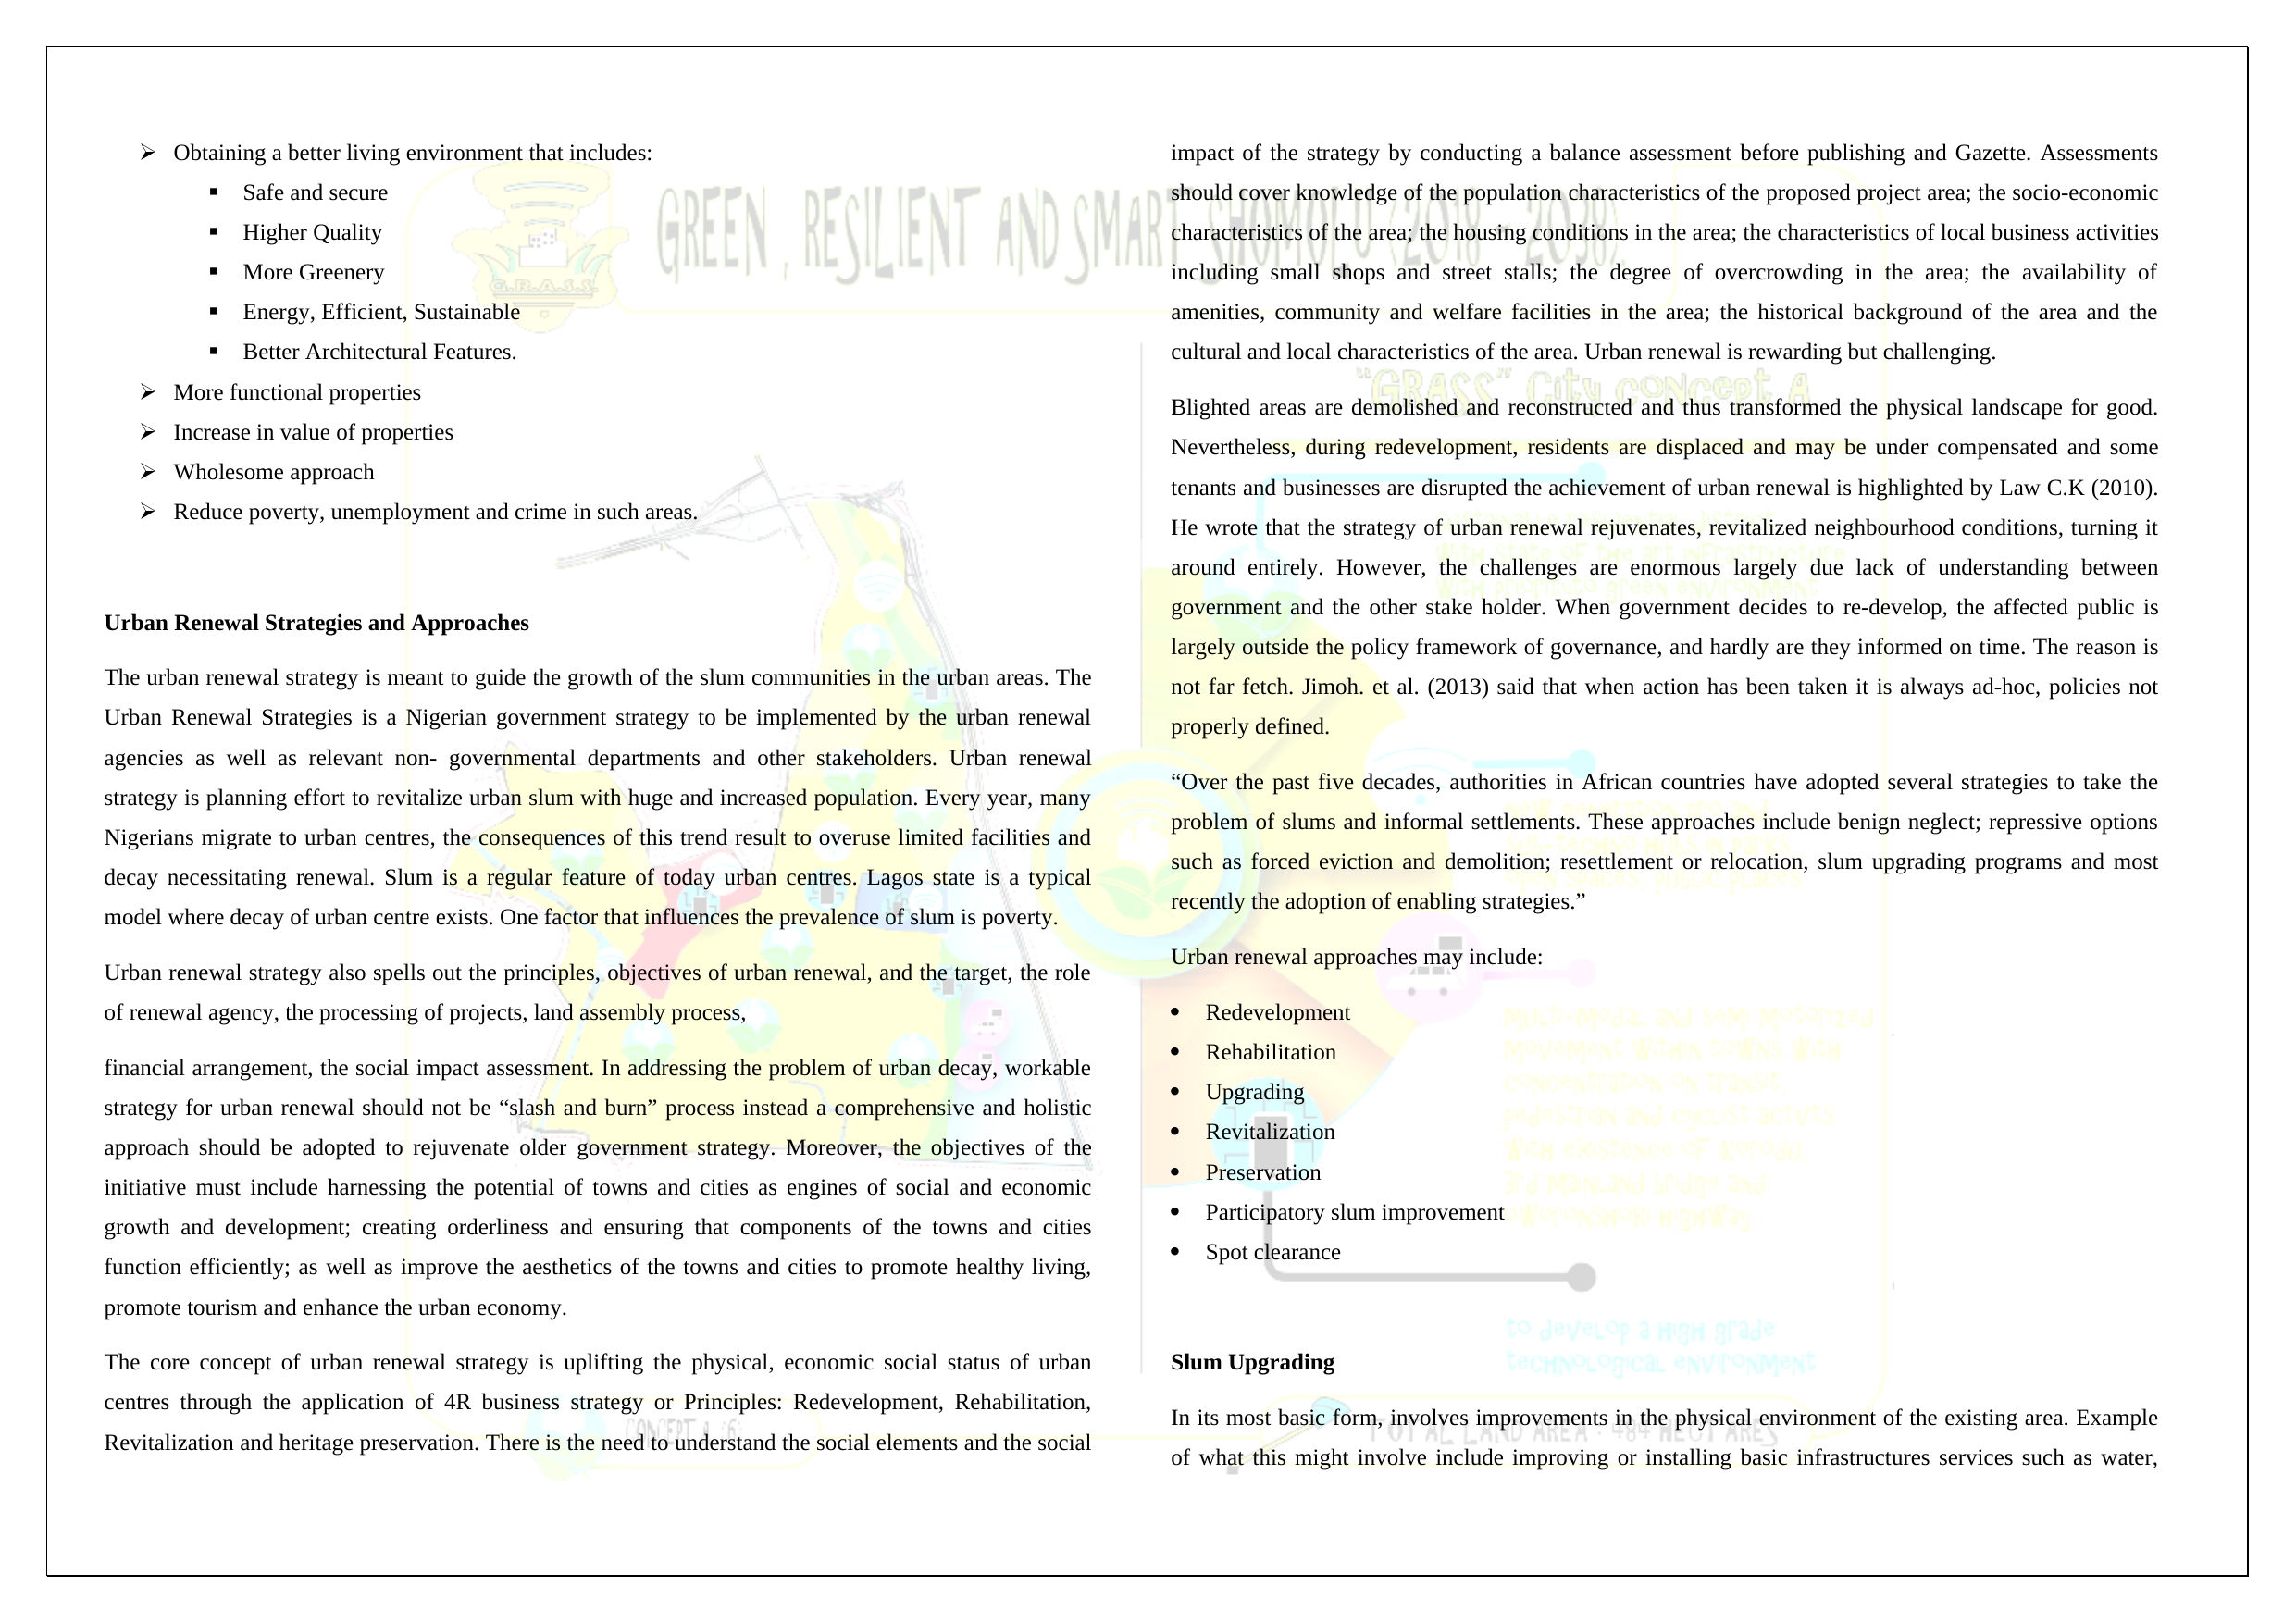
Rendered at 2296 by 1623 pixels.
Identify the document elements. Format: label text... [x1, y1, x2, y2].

text Urban renewal approaches may include: [1171, 943, 2159, 970]
list Increase in value of properties [139, 418, 1093, 445]
list Higher Quality [208, 218, 1093, 245]
list More Greenery [208, 258, 1093, 285]
text Slum Upgrading [1171, 1348, 2159, 1375]
list Better Architectural Features. [208, 339, 1093, 365]
text financial arrangement, the social impact assessment. In addressing the problem of urban decay, workable strategy for urban renewal should not be “slash and burn” process instead a comprehensive and holistic approach should be adopted to rejuvenate older government strategy. Moreover, the objectives of the initiative must include harnessing the potential of towns and cities as engines of social and economic growth and development; creating orderliness and ensuring that components of the towns and cities function efficiently; as well as improve the aesthetics of the towns and cities to promote healthy living, promote tourism and enhance the urban economy. [104, 1054, 1093, 1319]
list More functional properties [139, 378, 1093, 404]
list Spot clearance [1171, 1238, 2005, 1265]
list Energy, Efficient, Sustainable [208, 298, 1093, 325]
list Redevelopment [1171, 998, 2005, 1025]
text “Over the past five decades, authorities in African countries have adopted several strategies to take the problem of slums and informal settlements. These approaches include benign neglect; repressive options such as forced eviction and demolition; resettlement or relocation, slum upgrading programs and most recently the adoption of enabling strategies.” [1171, 768, 2159, 914]
list Obtaining a better living environment that includes: [139, 139, 1093, 166]
text Urban Renewal Strategies and Approaches [104, 609, 1093, 635]
list Revitalization [1171, 1118, 2005, 1145]
list Rehabilitation [1171, 1038, 2005, 1065]
text The core concept of urban renewal strategy is uplifting the physical, economic social status of urban centres through the application of 4R business strategy or Principles: Redevelopment, Rehabilitation, Revitalization and heritage preservation. There is the need to understand the social elements and the social impact of the strategy by conducting a balance assessment before publishing and Gazette. Assessments should cover knowledge of the population characteristics of the proposed project area; the socio-economic characteristics of the area; the housing conditions in the area; the characteristics of local business activities including small shops and street stalls; the degree of overcrowding in the area; the availability of amenities, community and welfare facilities in the area; the historical background of the area and the cultural and local characteristics of the area. Urban renewal is rewarding but challenging. [104, 1348, 1093, 1455]
list Upgrading [1171, 1078, 2005, 1105]
list Participatory slum improvement [1171, 1198, 2005, 1224]
list Preservation [1171, 1158, 2005, 1184]
list Reduce poverty, unemployment and crime in such areas. [139, 498, 1093, 525]
list Wholesome approach [139, 458, 1093, 485]
text The core concept of urban renewal strategy is uplifting the physical, economic social status of urban centres through the application of 4R business strategy or Principles: Redevelopment, Rehabilitation, Revitalization and heritage preservation. There is the need to understand the social elements and the social impact of the strategy by conducting a balance assessment before publishing and Gazette. Assessments should cover knowledge of the population characteristics of the proposed project area; the socio-economic characteristics of the area; the housing conditions in the area; the characteristics of local business activities including small shops and street stalls; the degree of overcrowding in the area; the availability of amenities, community and welfare facilities in the area; the historical background of the area and the cultural and local characteristics of the area. Urban renewal is rewarding but challenging. [1171, 139, 2159, 365]
text Urban renewal strategy also spells out the principles, objectives of urban renewal, and the target, the role of renewal agency, the processing of projects, land assembly process, [104, 959, 1093, 1025]
text Blighted areas are demolished and reconstructed and thus transformed the physical landscape for good. Nevertheless, during redevelopment, residents are displaced and may be under compensated and some tenants and businesses are disrupted the achievement of urban renewal is highlighted by Law C.K (2010). He wrote that the strategy of urban renewal rejuvenates, revitalized neighbourhood conditions, turning it around entirely. However, the challenges are enormous largely due lack of understanding between government and the other stake holder. When government decides to re-develop, the affected public is largely outside the policy framework of governance, and hardly are they informed on time. The reason is not far fetch. Jimoh. et al. (2013) said that when action has been taken it is always ad-hoc, policies not properly defined. [1171, 393, 2159, 739]
list Safe and secure [208, 179, 1093, 205]
text The urban renewal strategy is meant to guide the growth of the slum communities in the urban areas. The Urban Renewal Strategies is a Nigerian government strategy to be implemented by the urban renewal agencies as well as relevant non- governmental departments and other stakeholders. Urban renewal strategy is planning effort to revitalize urban slum with huge and increased population. Every year, many Nigerians migrate to urban centres, the consequences of this trend result to overuse limited facilities and decay necessitating renewal. Slum is a regular feature of today urban centres. Lagos state is a typical model where decay of urban centre exists. One factor that influences the prevalence of slum is poverty. [104, 663, 1093, 930]
